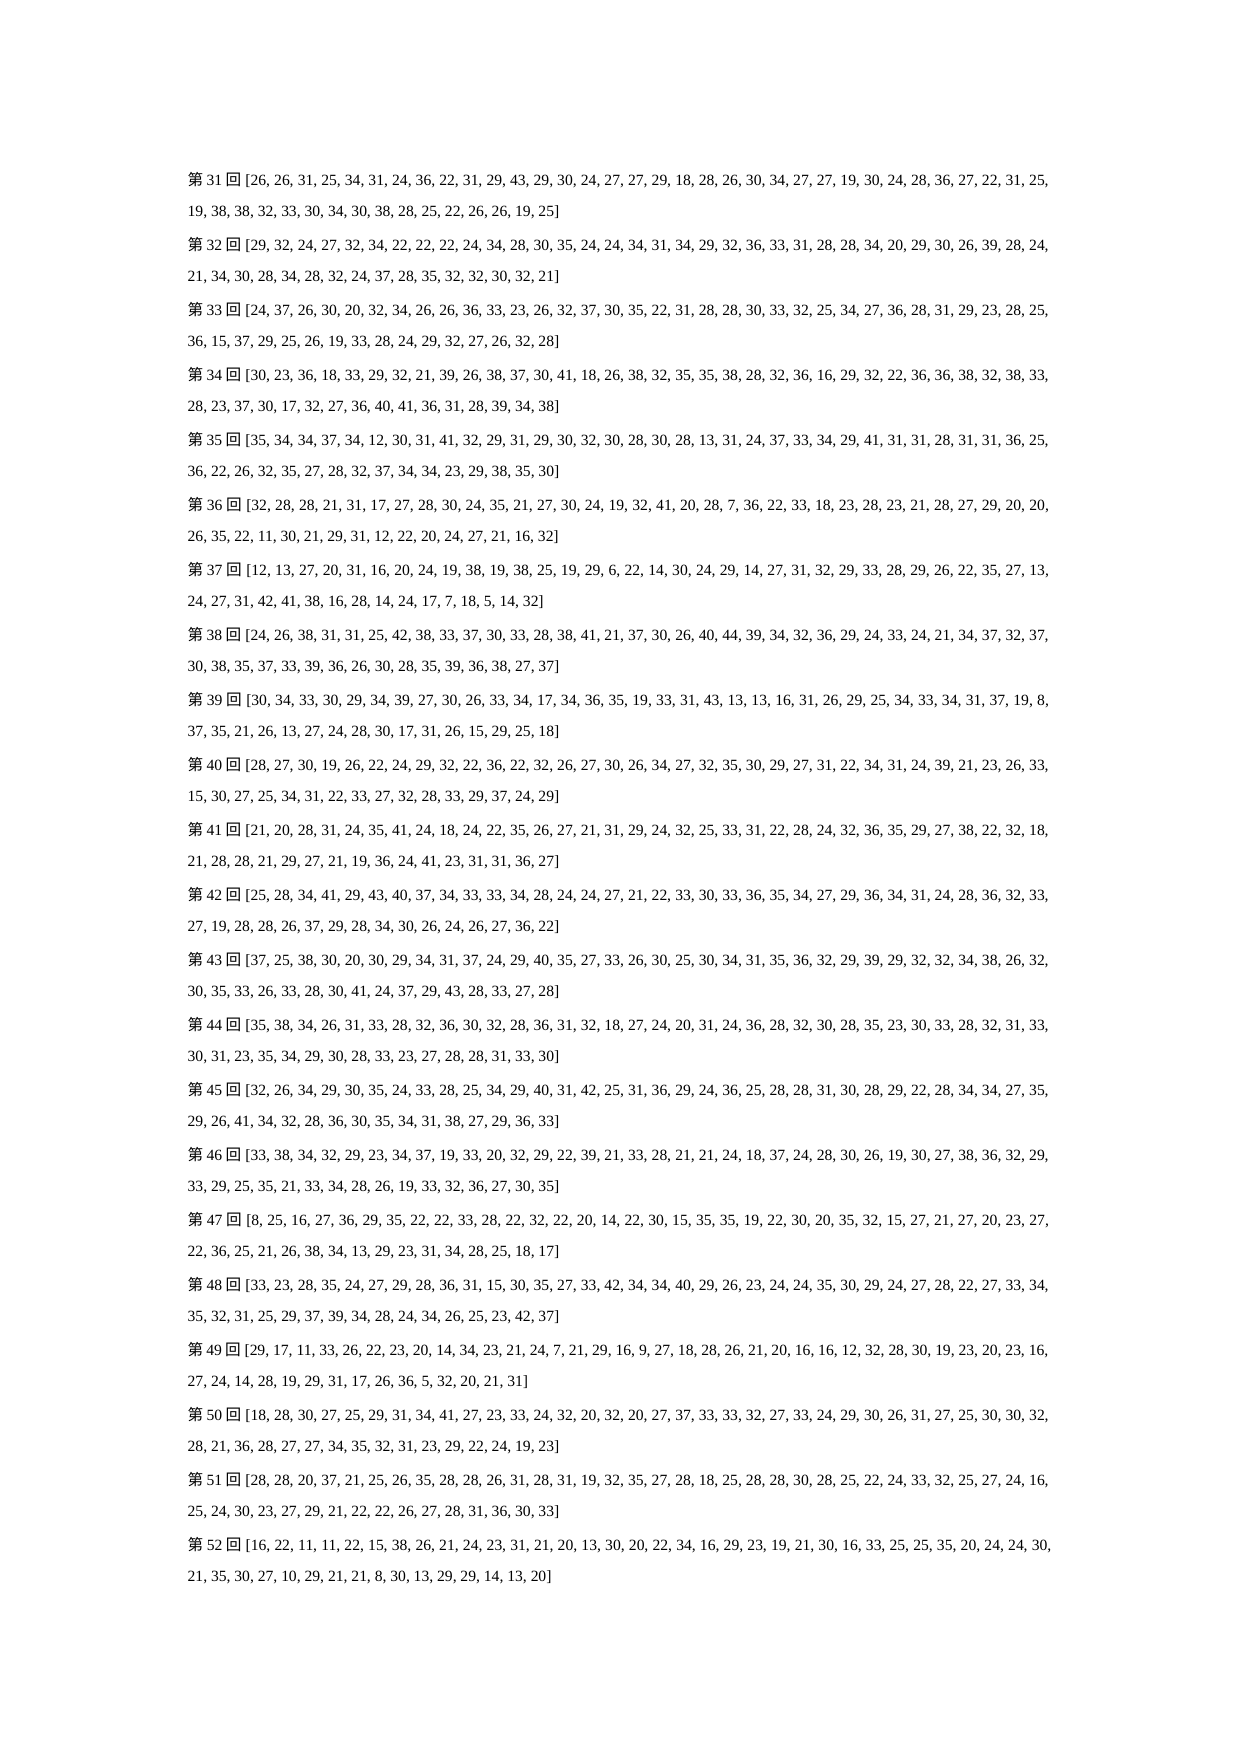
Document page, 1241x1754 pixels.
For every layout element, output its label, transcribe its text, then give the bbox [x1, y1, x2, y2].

text 第40回 [28, 27, 30, 19, 26, 22, 24, 29, 32, 22, 36, 22, 32, 26, 27, 30, 26, 34, 27, 32, 35, 30, 29, 27, 31, 22, 34, 31, 24, 39, 21, 23, 26, 33, 15, 30, 27, 25, 34, 31, 22, 33, 27, 32, 28, 33, 29, 37, 24, 29] [187, 747, 1053, 812]
text 第46回 [33, 38, 34, 32, 29, 23, 34, 37, 19, 33, 20, 32, 29, 22, 39, 21, 33, 28, 21, 21, 24, 18, 37, 24, 28, 30, 26, 19, 30, 27, 38, 36, 32, 29, 33, 29, 25, 35, 21, 33, 34, 28, 26, 19, 33, 32, 36, 27, 30, 35] [187, 1137, 1053, 1202]
text 第51回 [28, 28, 20, 37, 21, 25, 26, 35, 28, 28, 26, 31, 28, 31, 19, 32, 35, 27, 28, 18, 25, 28, 28, 30, 28, 25, 22, 24, 33, 32, 25, 27, 24, 16, 25, 24, 30, 23, 27, 29, 21, 22, 22, 26, 27, 28, 31, 36, 30, 33] [187, 1462, 1053, 1527]
text 第37回 [12, 13, 27, 20, 31, 16, 20, 24, 19, 38, 19, 38, 25, 19, 29, 6, 22, 14, 30, 24, 29, 14, 27, 31, 32, 29, 33, 28, 29, 26, 22, 35, 27, 13, 24, 27, 31, 42, 41, 38, 16, 28, 14, 24, 17, 7, 18, 5, 14, 32] [187, 552, 1053, 617]
text 第34回 [30, 23, 36, 18, 33, 29, 32, 21, 39, 26, 38, 37, 30, 41, 18, 26, 38, 32, 35, 35, 38, 28, 32, 36, 16, 29, 32, 22, 36, 36, 38, 32, 38, 33, 28, 23, 37, 30, 17, 32, 27, 36, 40, 41, 36, 31, 28, 39, 34, 38] [187, 357, 1053, 422]
text 第31回 [26, 26, 31, 25, 34, 31, 24, 36, 22, 31, 29, 43, 29, 30, 24, 27, 27, 29, 18, 28, 26, 30, 34, 27, 27, 19, 30, 24, 28, 36, 27, 22, 31, 25, 19, 38, 38, 32, 33, 30, 34, 30, 38, 28, 25, 22, 26, 26, 19, 25] [187, 162, 1053, 227]
text 第38回 [24, 26, 38, 31, 31, 25, 42, 38, 33, 37, 30, 33, 28, 38, 41, 21, 37, 30, 26, 40, 44, 39, 34, 32, 36, 29, 24, 33, 24, 21, 34, 37, 32, 37, 30, 38, 35, 37, 33, 39, 36, 26, 30, 28, 35, 39, 36, 38, 27, 37] [187, 617, 1053, 682]
text 第35回 [35, 34, 34, 37, 34, 12, 30, 31, 41, 32, 29, 31, 29, 30, 32, 30, 28, 30, 28, 13, 31, 24, 37, 33, 34, 29, 41, 31, 31, 28, 31, 31, 36, 25, 36, 22, 26, 32, 35, 27, 28, 32, 37, 34, 34, 23, 29, 38, 35, 30] [187, 422, 1053, 487]
text 第36回 [32, 28, 28, 21, 31, 17, 27, 28, 30, 24, 35, 21, 27, 30, 24, 19, 32, 41, 20, 28, 7, 36, 22, 33, 18, 23, 28, 23, 21, 28, 27, 29, 20, 20, 26, 35, 22, 11, 30, 21, 29, 31, 12, 22, 20, 24, 27, 21, 16, 32] [187, 487, 1053, 552]
text 第50回 [18, 28, 30, 27, 25, 29, 31, 34, 41, 27, 23, 33, 24, 32, 20, 32, 20, 27, 37, 33, 33, 32, 27, 33, 24, 29, 30, 26, 31, 27, 25, 30, 30, 32, 28, 21, 36, 28, 27, 27, 34, 35, 32, 31, 23, 29, 22, 24, 19, 23] [187, 1397, 1053, 1462]
text 第43回 [37, 25, 38, 30, 20, 30, 29, 34, 31, 37, 24, 29, 40, 35, 27, 33, 26, 30, 25, 30, 34, 31, 35, 36, 32, 29, 39, 29, 32, 32, 34, 38, 26, 32, 30, 35, 33, 26, 33, 28, 30, 41, 24, 37, 29, 43, 28, 33, 27, 28] [187, 942, 1053, 1007]
text 第48回 [33, 23, 28, 35, 24, 27, 29, 28, 36, 31, 15, 30, 35, 27, 33, 42, 34, 34, 40, 29, 26, 23, 24, 24, 35, 30, 29, 24, 27, 28, 22, 27, 33, 34, 35, 32, 31, 25, 29, 37, 39, 34, 28, 24, 34, 26, 25, 23, 42, 37] [187, 1267, 1053, 1332]
text 第47回 [8, 25, 16, 27, 36, 29, 35, 22, 22, 33, 28, 22, 32, 22, 20, 14, 22, 30, 15, 35, 35, 19, 22, 30, 20, 35, 32, 15, 27, 21, 27, 20, 23, 27, 22, 36, 25, 21, 26, 38, 34, 13, 29, 23, 31, 34, 28, 25, 18, 17] [187, 1202, 1053, 1267]
text 第39回 [30, 34, 33, 30, 29, 34, 39, 27, 30, 26, 33, 34, 17, 34, 36, 35, 19, 33, 31, 43, 13, 13, 16, 31, 26, 29, 25, 34, 33, 34, 31, 37, 19, 8, 37, 35, 21, 26, 13, 27, 24, 28, 30, 17, 31, 26, 15, 29, 25, 18] [187, 682, 1053, 747]
text 第33回 [24, 37, 26, 30, 20, 32, 34, 26, 26, 36, 33, 23, 26, 32, 37, 30, 35, 22, 31, 28, 28, 30, 33, 32, 25, 34, 27, 36, 28, 31, 29, 23, 28, 25, 36, 15, 37, 29, 25, 26, 19, 33, 28, 24, 29, 32, 27, 26, 32, 28] [187, 292, 1053, 357]
text 第42回 [25, 28, 34, 41, 29, 43, 40, 37, 34, 33, 33, 34, 28, 24, 24, 27, 21, 22, 33, 30, 33, 36, 35, 34, 27, 29, 36, 34, 31, 24, 28, 36, 32, 33, 27, 19, 28, 28, 26, 37, 29, 28, 34, 30, 26, 24, 26, 27, 36, 22] [187, 877, 1053, 942]
text 第52回 [16, 22, 11, 11, 22, 15, 38, 26, 21, 24, 23, 31, 21, 20, 13, 30, 20, 22, 34, 16, 29, 23, 19, 21, 30, 16, 33, 25, 25, 35, 20, 24, 24, 30, 21, 35, 30, 27, 10, 29, 21, 21, 8, 30, 13, 29, 29, 14, 13, 20] [187, 1527, 1053, 1592]
text 第32回 [29, 32, 24, 27, 32, 34, 22, 22, 22, 24, 34, 28, 30, 35, 24, 24, 34, 31, 34, 29, 32, 36, 33, 31, 28, 28, 34, 20, 29, 30, 26, 39, 28, 24, 21, 34, 30, 28, 34, 28, 32, 24, 37, 28, 35, 32, 32, 30, 32, 21] [187, 227, 1053, 292]
text 第49回 [29, 17, 11, 33, 26, 22, 23, 20, 14, 34, 23, 21, 24, 7, 21, 29, 16, 9, 27, 18, 28, 26, 21, 20, 16, 16, 12, 32, 28, 30, 19, 23, 20, 23, 16, 27, 24, 14, 28, 19, 29, 31, 17, 26, 36, 5, 32, 20, 21, 31] [187, 1332, 1053, 1397]
text 第41回 [21, 20, 28, 31, 24, 35, 41, 24, 18, 24, 22, 35, 26, 27, 21, 31, 29, 24, 32, 25, 33, 31, 22, 28, 24, 32, 36, 35, 29, 27, 38, 22, 32, 18, 21, 28, 28, 21, 29, 27, 21, 19, 36, 24, 41, 23, 31, 31, 36, 27] [187, 812, 1053, 877]
text 第45回 [32, 26, 34, 29, 30, 35, 24, 33, 28, 25, 34, 29, 40, 31, 42, 25, 31, 36, 29, 24, 36, 25, 28, 28, 31, 30, 28, 29, 22, 28, 34, 34, 27, 35, 29, 26, 41, 34, 32, 28, 36, 30, 35, 34, 31, 38, 27, 29, 36, 33] [187, 1072, 1053, 1137]
text 第44回 [35, 38, 34, 26, 31, 33, 28, 32, 36, 30, 32, 28, 36, 31, 32, 18, 27, 24, 20, 31, 24, 36, 28, 32, 30, 28, 35, 23, 30, 33, 28, 32, 31, 33, 30, 31, 23, 35, 34, 29, 30, 28, 33, 23, 27, 28, 28, 31, 33, 30] [187, 1007, 1053, 1072]
